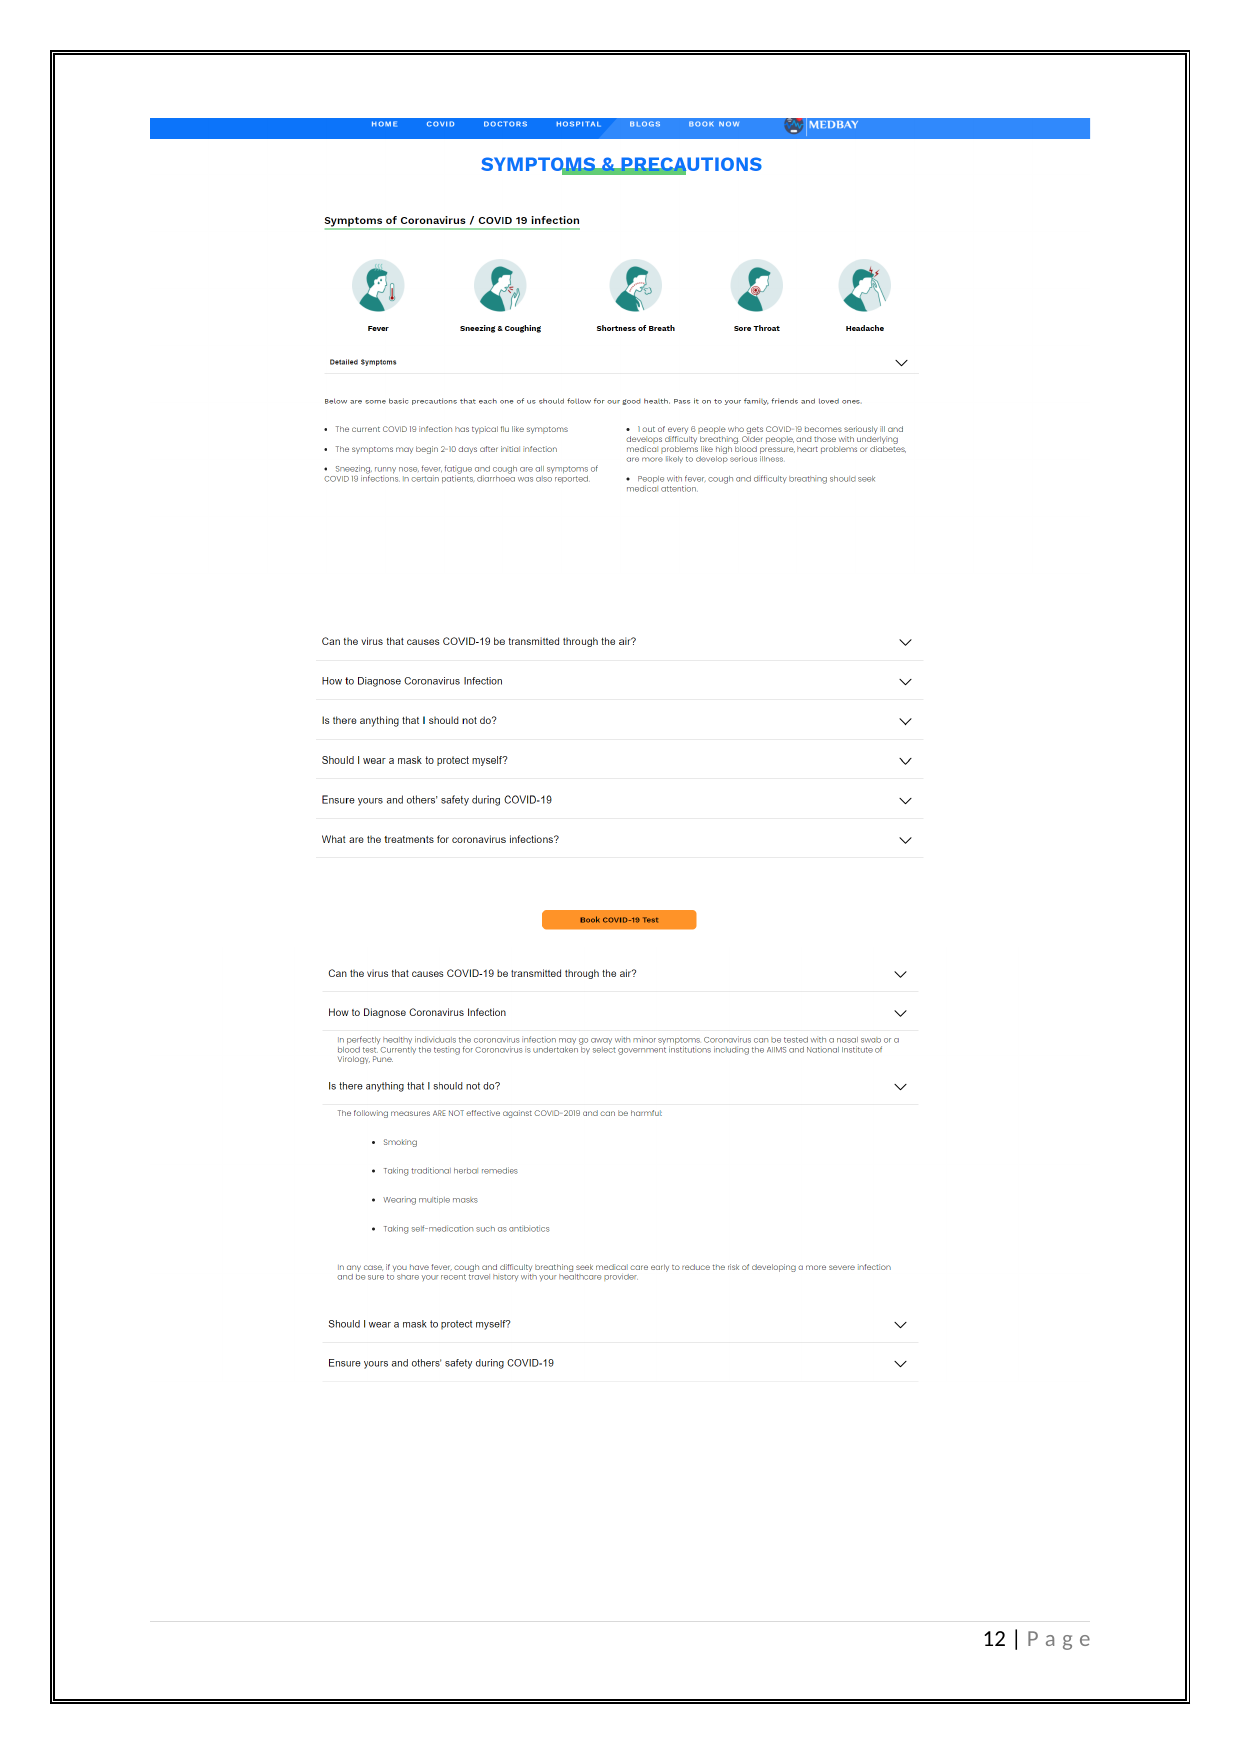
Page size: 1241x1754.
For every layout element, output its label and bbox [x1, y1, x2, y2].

picture [150, 579, 1091, 942]
picture [150, 947, 1091, 1382]
picture [150, 118, 1091, 574]
